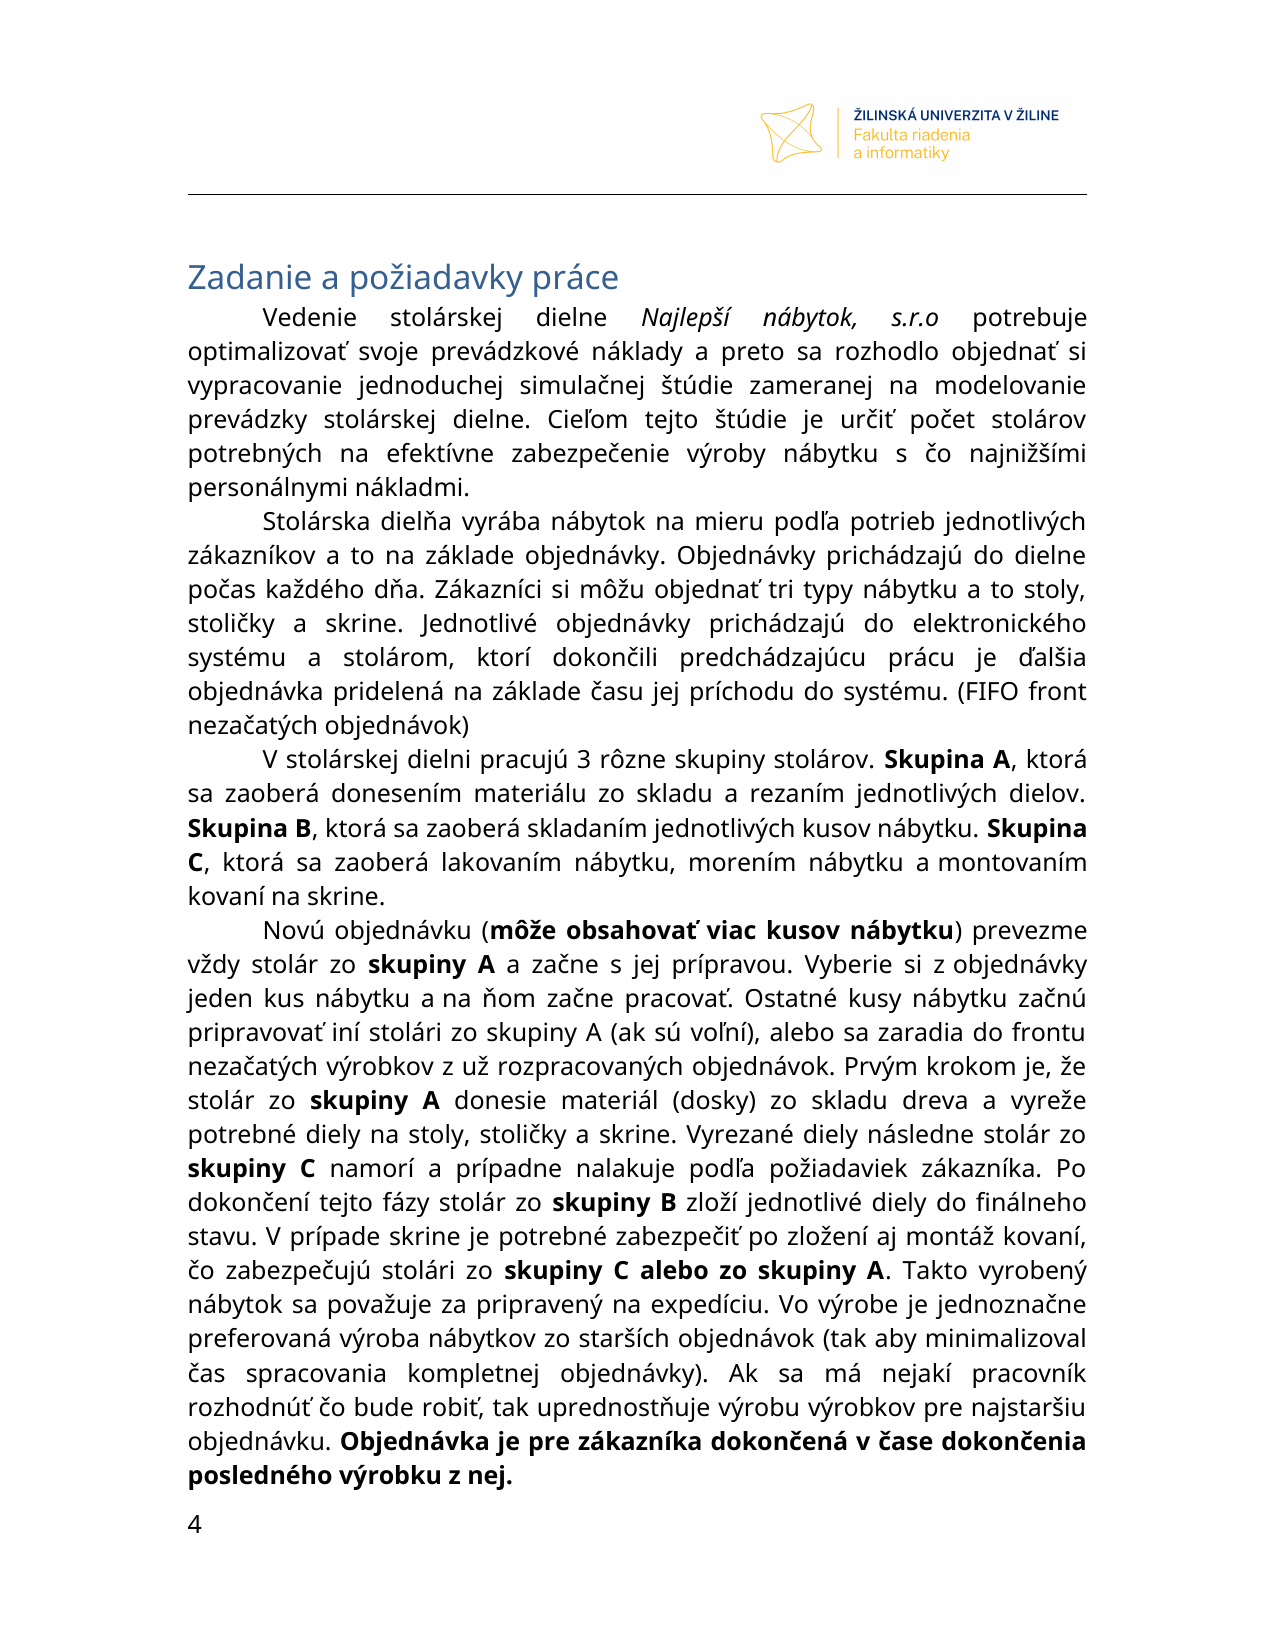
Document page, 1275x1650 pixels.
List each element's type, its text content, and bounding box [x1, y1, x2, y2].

text Vedenie stolárskej dielne Najlepší nábytok, s.r.o potrebuje optimalizovať svoje prevádzkové náklady a preto sa rozhodlo objednať si vypracovanie jednoduchej simulačnej štúdie zameranej na modelovanie prevádzky stolárskej dielne. Cieľom tejto štúdie je určiť počet stolárov potrebných na efektívne zabezpečenie výroby nábytku s čo najnižšími personálnymi nákladmi. [187, 299, 1087, 504]
text Novú objednávku (môže obsahovať viac kusov nábytku) prevezme vždy stolár zo skupiny A a začne s jej prípravou. Vyberie si z objednávky jeden kus nábytku a na ňom začne pracovať. Ostatné kusy nábytku začnú pripravovať iní stolári zo skupiny A (ak sú voľní), alebo sa zaradia do frontu nezačatých výrobkov z už rozpracovaných objednávok. Prvým krokom je, že stolár zo skupiny A donesie materiál (dosky) zo skladu dreva a vyreže potrebné diely na stoly, stoličky a skrine. Vyrezané diely následne stolár zo skupiny C namorí a prípadne nalakuje podľa požiadaviek zákazníka. Po dokončení tejto fázy stolár zo skupiny B zloží jednotlivé diely do finálneho stavu. V prípade skrine je potrebné zabezpečiť po zložení aj montáž kovaní, čo zabezpečujú stolári zo skupiny C alebo zo skupiny A. Takto vyrobený nábytok sa považuje za pripravený na expedíciu. Vo výrobe je jednoznačne preferovaná výroba nábytkov zo starších objednávok (tak aby minimalizoval čas spracovania kompletnej objednávky). Ak sa má nejakí pracovník rozhodnúť čo bude robiť, tak uprednostňuje výrobu výrobkov pre najstaršiu objednávku. Objednávka je pre zákazníka dokončená v čase dokončenia posledného výrobku z nej. [187, 912, 1087, 1491]
text Stolárska dielňa vyrába nábytok na mieru podľa potrieb jednotlivých zákazníkov a to na základe objednávky. Objednávky prichádzajú do dielne počas každého dňa. Zákazníci si môžu objednať tri typy nábytku a to stoly, stoličky a skrine. Jednotlivé objednávky prichádzajú do elektronického systému a stolárom, ktorí dokončili predchádzajúcu prácu je ďalšia objednávka pridelená na základe času jej príchodu do systému. (FIFO front nezačatých objednávok) [187, 504, 1087, 742]
subtitle Zadanie a požiadavky práce [187, 254, 1087, 299]
picture [731, 75, 1088, 192]
text V stolárskej dielni pracujú 3 rôzne skupiny stolárov. Skupina A, ktorá sa zaoberá donesením materiálu zo skladu a rezaním jednotlivých dielov. Skupina B, ktorá sa zaoberá skladaním jednotlivých kusov nábytku. Skupina C, ktorá sa zaoberá lakovaním nábytku, morením nábytku a montovaním kovaní na skrine. [187, 742, 1087, 912]
